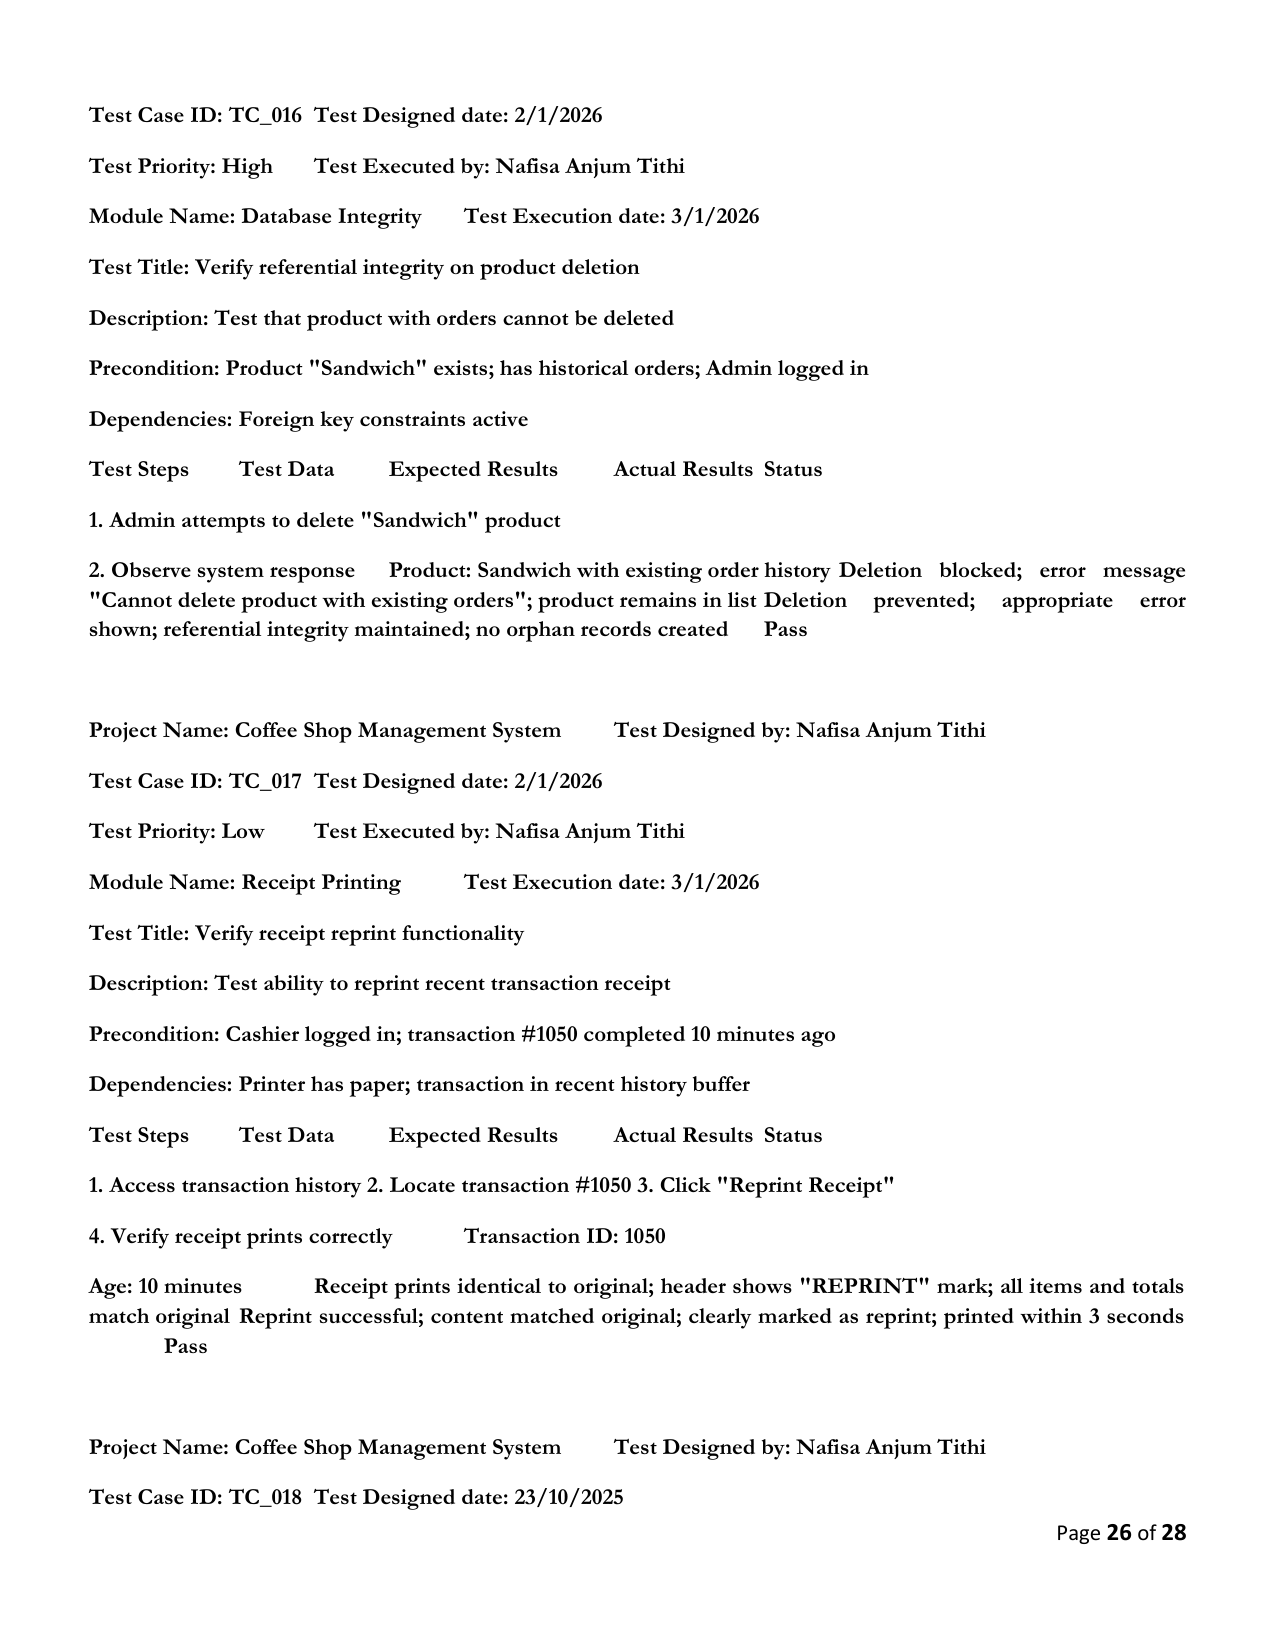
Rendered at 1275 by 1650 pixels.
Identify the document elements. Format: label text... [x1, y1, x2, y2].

text Module Name: Receipt Printing Test Execution date: 3/1/2026 [88, 870, 1186, 896]
text Test Case ID: TC_017 Test Designed date: 2/1/2026 [88, 769, 1186, 794]
text Dependencies: Printer has paper; transaction in recent history buffer [88, 1072, 1186, 1098]
text Test Case ID: TC_018 Test Designed date: 23/10/2025 [88, 1485, 1186, 1511]
text Test Priority: Low Test Executed by: Nafisa Anjum Tithi [88, 819, 1186, 845]
text Test Title: Verify referential integrity on product deletion [88, 254, 1186, 280]
text 2. Observe system response Product: Sandwich with existing order history Deletion blocked; error message "Cannot delete product with existing orders"; product remains in list Deletion prevented; appropriate error shown; referential integrity maintained; no orphan records created Pass [88, 558, 1186, 643]
text 4. Verify receipt prints correctly Transaction ID: 1050 [88, 1223, 1186, 1249]
text Dependencies: Foreign key constraints active [88, 406, 1186, 432]
text Test Title: Verify receipt reprint functionality [88, 920, 1186, 946]
text Description: Test that product with orders cannot be deleted [88, 305, 1186, 331]
text Module Name: Database Integrity Test Execution date: 3/1/2026 [88, 204, 1186, 230]
text Project Name: Coffee Shop Management System Test Designed by: Nafisa Anjum Tithi [88, 718, 1186, 744]
text Age: 10 minutes Receipt prints identical to original; header shows "REPRINT" mark; all items and totals match original Reprint successful; content matched original; clearly marked as reprint; printed within 3 seconds Pass [88, 1274, 1186, 1359]
text Project Name: Coffee Shop Management System Test Designed by: Nafisa Anjum Tithi [88, 1434, 1186, 1460]
text Test Steps Test Data Expected Results Actual Results Status [88, 457, 1186, 482]
text 1. Admin attempts to delete "Sandwich" product [88, 507, 1186, 533]
text Description: Test ability to reprint recent transaction receipt [88, 971, 1186, 997]
text 1. Access transaction history 2. Locate transaction #1050 3. Click "Reprint Receipt" [88, 1173, 1186, 1199]
text Test Steps Test Data Expected Results Actual Results Status [88, 1122, 1186, 1148]
text Test Case ID: TC_016 Test Designed date: 2/1/2026 [88, 103, 1186, 129]
text Precondition: Cashier logged in; transaction #1050 completed 10 minutes ago [88, 1021, 1186, 1047]
text Test Priority: High Test Executed by: Nafisa Anjum Tithi [88, 153, 1186, 179]
text Precondition: Product "Sandwich" exists; has historical orders; Admin logged in [88, 356, 1186, 381]
